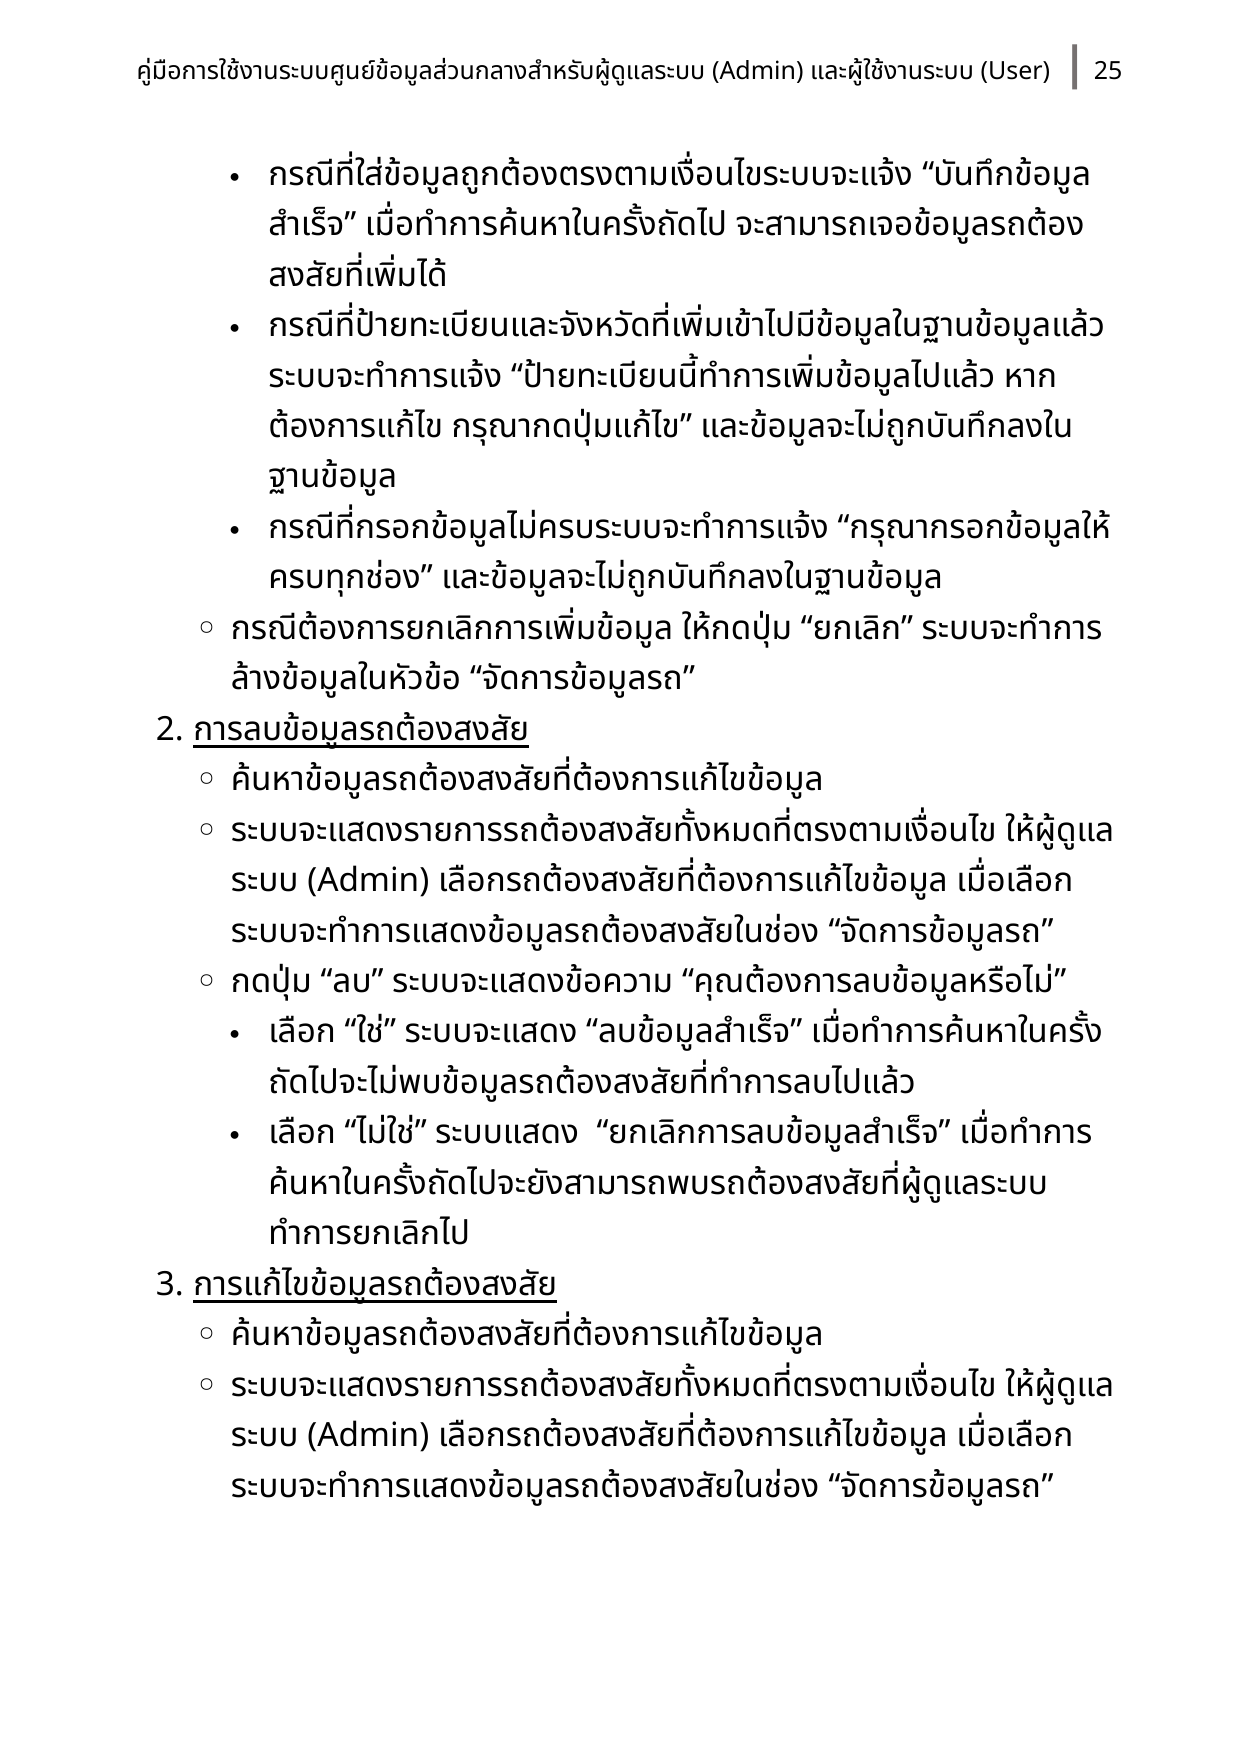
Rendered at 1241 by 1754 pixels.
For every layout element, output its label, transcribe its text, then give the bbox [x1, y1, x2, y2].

list กรณีต้องการยกเลิกการเพิ่มข้อมูล ให้กดปุ่ม “ยกเลิก” ระบบจะทำการล้างข้อมูลในหัวข้อ “จัดการข้อมูลรถ” [193, 604, 1122, 704]
list ระบบจะแสดงรายการรถต้องสงสัยทั้งหมดที่ตรงตามเงื่อนไข ให้ผู้ดูแลระบบ (Admin) เลือกรถต้องสงสัยที่ต้องการแก้ไขข้อมูล เมื่อเลือกระบบจะทำการแสดงข้อมูลรถต้องสงสัยในช่อง “จัดการข้อมูลรถ” [193, 1361, 1122, 1512]
list เลือก “ใช่” ระบบจะแสดง “ลบข้อมูลสำเร็จ” เมื่อทำการค้นหาในครั้งถัดไปจะไม่พบข้อมูลรถต้องสงสัยที่ทำการลบไปแล้ว [231, 1007, 1122, 1108]
list ค้นหาข้อมูลรถต้องสงสัยที่ต้องการแก้ไขข้อมูล [193, 755, 1122, 806]
list กรณีที่ใส่ข้อมูลถูกต้องตรงตามเงื่อนไขระบบจะแจ้ง “บันทึกข้อมูลสำเร็จ” เมื่อทำการค้นหาในครั้งถัดไป จะสามารถเจอข้อมูลรถต้องสงสัยที่เพิ่มได้ [231, 150, 1122, 301]
list การลบข้อมูลรถต้องสงสัย [156, 704, 1122, 755]
list กรณีที่ป้ายทะเบียนและจังหวัดที่เพิ่มเข้าไปมีข้อมูลในฐานข้อมูลแล้ว ระบบจะทำการแจ้ง “ป้ายทะเบียนนี้ทำการเพิ่มข้อมูลไปแล้ว หากต้องการแก้ไข กรุณากดปุ่มแก้ไข” และข้อมูลจะไม่ถูกบันทึกลงในฐานข้อมูล [231, 301, 1122, 503]
list การแก้ไขข้อมูลรถต้องสงสัย [156, 1259, 1122, 1310]
list กรณีที่กรอกข้อมูลไม่ครบระบบจะทำการแจ้ง “กรุณากรอกข้อมูลให้ครบทุกช่อง” และข้อมูลจะไม่ถูกบันทึกลงในฐานข้อมูล [231, 503, 1122, 604]
list ค้นหาข้อมูลรถต้องสงสัยที่ต้องการแก้ไขข้อมูล [193, 1310, 1122, 1361]
list เลือก “ไม่ใช่” ระบบแสดง “ยกเลิกการลบข้อมูลสำเร็จ” เมื่อทำการค้นหาในครั้งถัดไปจะยังสามารถพบรถต้องสงสัยที่ผู้ดูแลระบบทำการยกเลิกไป [231, 1108, 1122, 1259]
list กดปุ่ม “ลบ” ระบบจะแสดงข้อความ “คุณต้องการลบข้อมูลหรือไม่” [193, 957, 1122, 1007]
list ระบบจะแสดงรายการรถต้องสงสัยทั้งหมดที่ตรงตามเงื่อนไข ให้ผู้ดูแลระบบ (Admin) เลือกรถต้องสงสัยที่ต้องการแก้ไขข้อมูล เมื่อเลือกระบบจะทำการแสดงข้อมูลรถต้องสงสัยในช่อง “จัดการข้อมูลรถ” [193, 806, 1122, 957]
